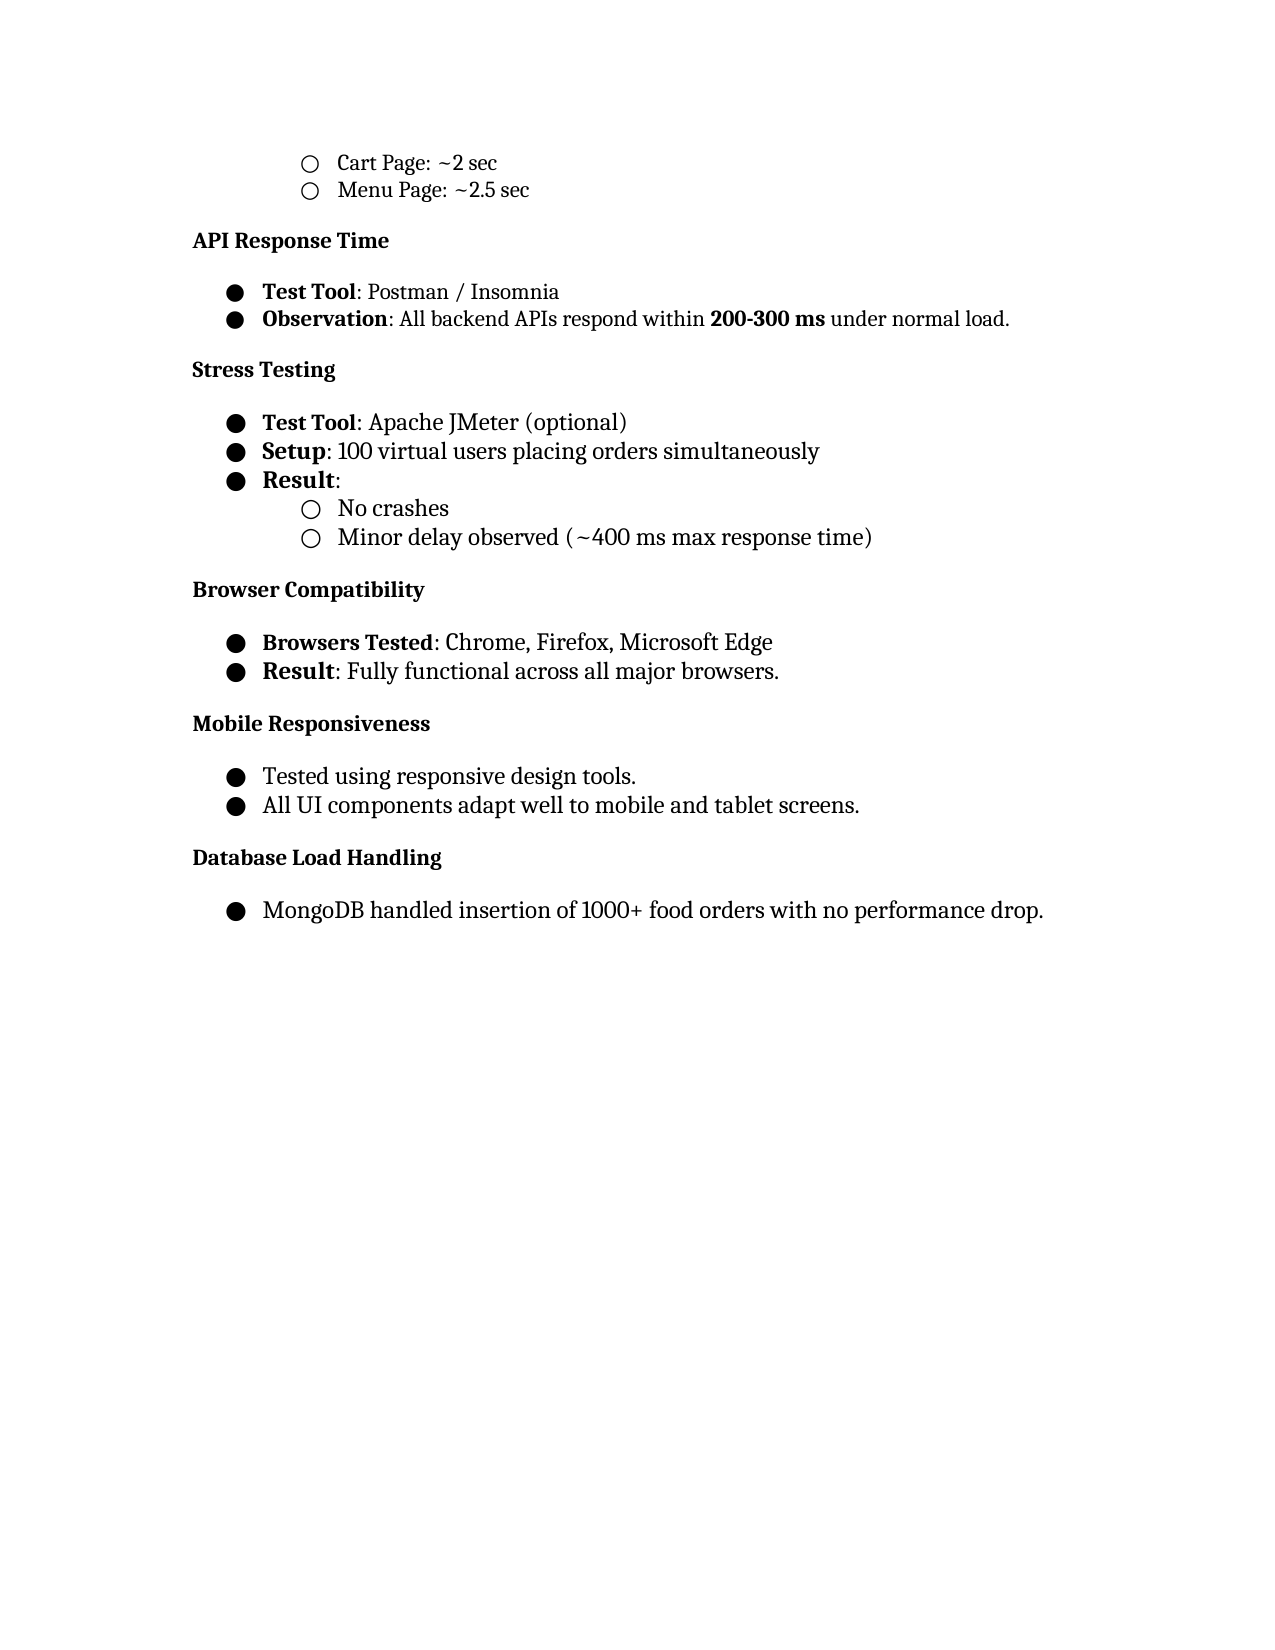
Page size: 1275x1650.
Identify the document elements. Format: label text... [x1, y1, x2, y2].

subtitle Browser Compatibility [187, 577, 1087, 603]
list All UI components adapt well to mobile and tablet screens. [225, 791, 1087, 819]
list MongoDB handled insertion of 1000+ food orders with no performance drop. [225, 896, 1087, 925]
list Setup: 100 virtual users placing orders simultaneously [225, 437, 1087, 466]
list Cart Page: ~2 sec [300, 150, 1087, 176]
list Test Tool: Apache JMeter (optional) [225, 408, 1087, 437]
list Result: Fully functional across all major browsers. [225, 657, 1087, 686]
subtitle Database Load Handling [187, 844, 1087, 871]
list Menu Page: ~2.5 sec [300, 176, 1087, 203]
subtitle Mobile Responsiveness [187, 711, 1087, 737]
subtitle Stress Testing [187, 357, 1087, 383]
list Tested using responsive design tools. [225, 762, 1087, 791]
list No crashes [300, 494, 1087, 523]
list Browsers Tested: Chrome, Firefox, Microsoft Edge [225, 628, 1087, 657]
list Test Tool: Postman / Insomnia [225, 279, 1087, 305]
list Result: [225, 466, 1087, 494]
list Observation: All backend APIs respond within 200-300 ms under normal load. [225, 305, 1087, 332]
list Minor delay observed (~400 ms max response time) [300, 523, 1087, 552]
subtitle API Response Time [187, 228, 1087, 254]
